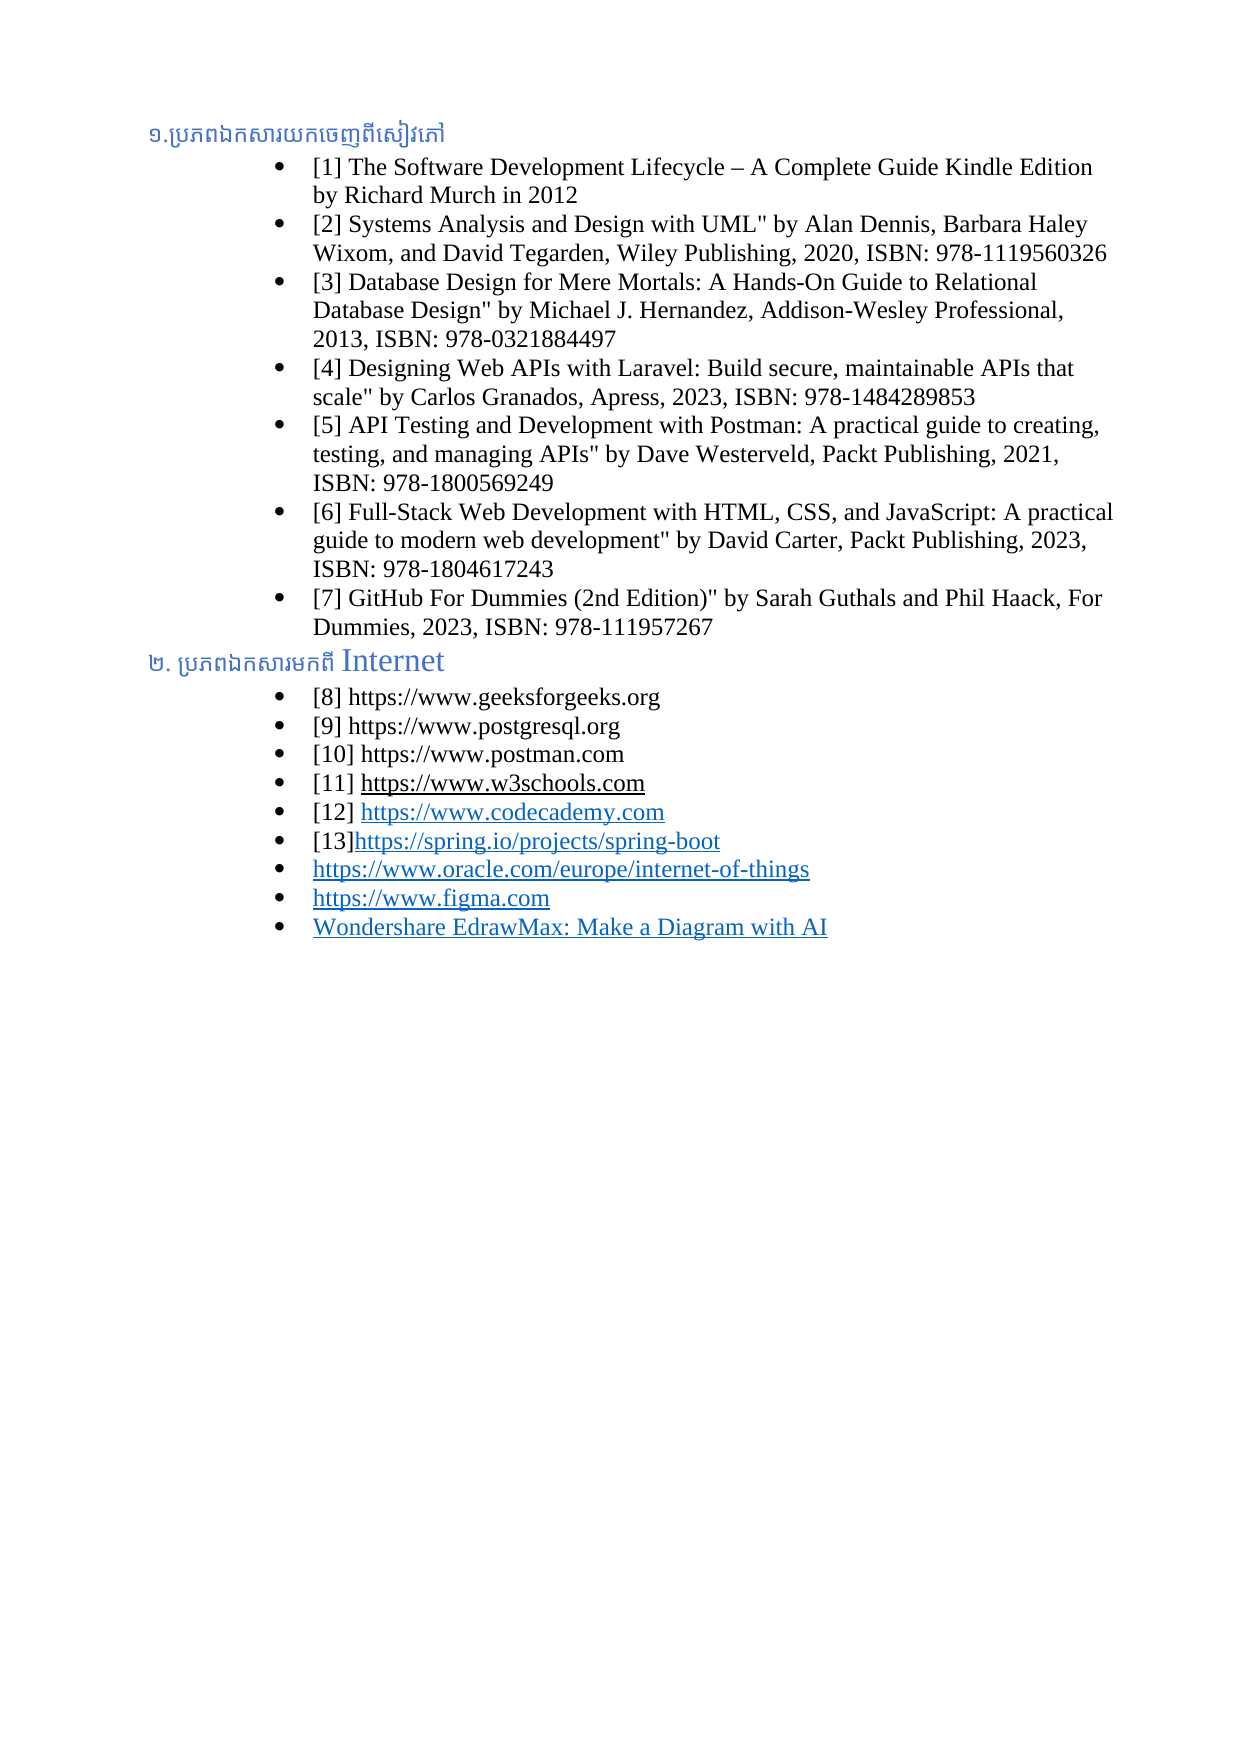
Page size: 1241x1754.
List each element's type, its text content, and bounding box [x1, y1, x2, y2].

list [10] https://www.postman.com [275, 739, 1122, 768]
list [8] https://www.geeksforgeeks.org [275, 682, 1122, 711]
text ២. ប្រភពឯកសារមកពី Internet [148, 641, 1122, 679]
list [11] https://www.w3schools.com [275, 768, 1122, 797]
list https://www.figma.com [275, 883, 1122, 912]
list [5] API Testing and Development with Postman: A practical guide to creating, testing, and managing APIs" by Dave Westerveld, Packt Publishing, 2021, ISBN: 978-1800569249 [275, 411, 1122, 497]
list [4] Designing Web APIs with Laravel: Build secure, maintainable APIs that scale" by Carlos Granados, Apress, 2023, ISBN: 978-1484289853 [275, 353, 1122, 411]
list [12] https://www.codecademy.com [275, 797, 1122, 826]
list [6] Full-Stack Web Development with HTML, CSS, and JavaScript: A practical guide to modern web development" by David Carter, Packt Publishing, 2023, ISBN: 978-1804617243 [275, 497, 1122, 583]
list https://www.oracle.com/europe/internet-of-things [275, 854, 1122, 883]
list [2] Systems Analysis and Design with UML" by Alan Dennis, Barbara Haley Wixom, and David Tegarden, Wiley Publishing, 2020, ISBN: 978-1119560326 [275, 209, 1122, 267]
text ១.ប្រភពឯកសារយកចេញពីសៀវភៅ [148, 118, 1122, 149]
list [7] GitHub For Dummies (2nd Edition)" by Sarah Guthals and Phil Haack, For Dummies, 2023, ISBN: 978-111957267 [275, 583, 1122, 641]
list Wondershare EdrawMax: Make a Diagram with AI [275, 912, 1122, 941]
list [9] https://www.postgresql.org [275, 711, 1122, 739]
list [1] The Software Development Lifecycle – A Complete Guide Kindle Edition by Richard Murch in 2012 [275, 152, 1122, 209]
list [13]https://spring.io/projects/spring-boot [275, 826, 1122, 854]
list [3] Database Design for Mere Mortals: A Hands-On Guide to Relational Database Design" by Michael J. Hernandez, Addison-Wesley Professional, 2013, ISBN: 978-0321884497 [275, 267, 1122, 353]
